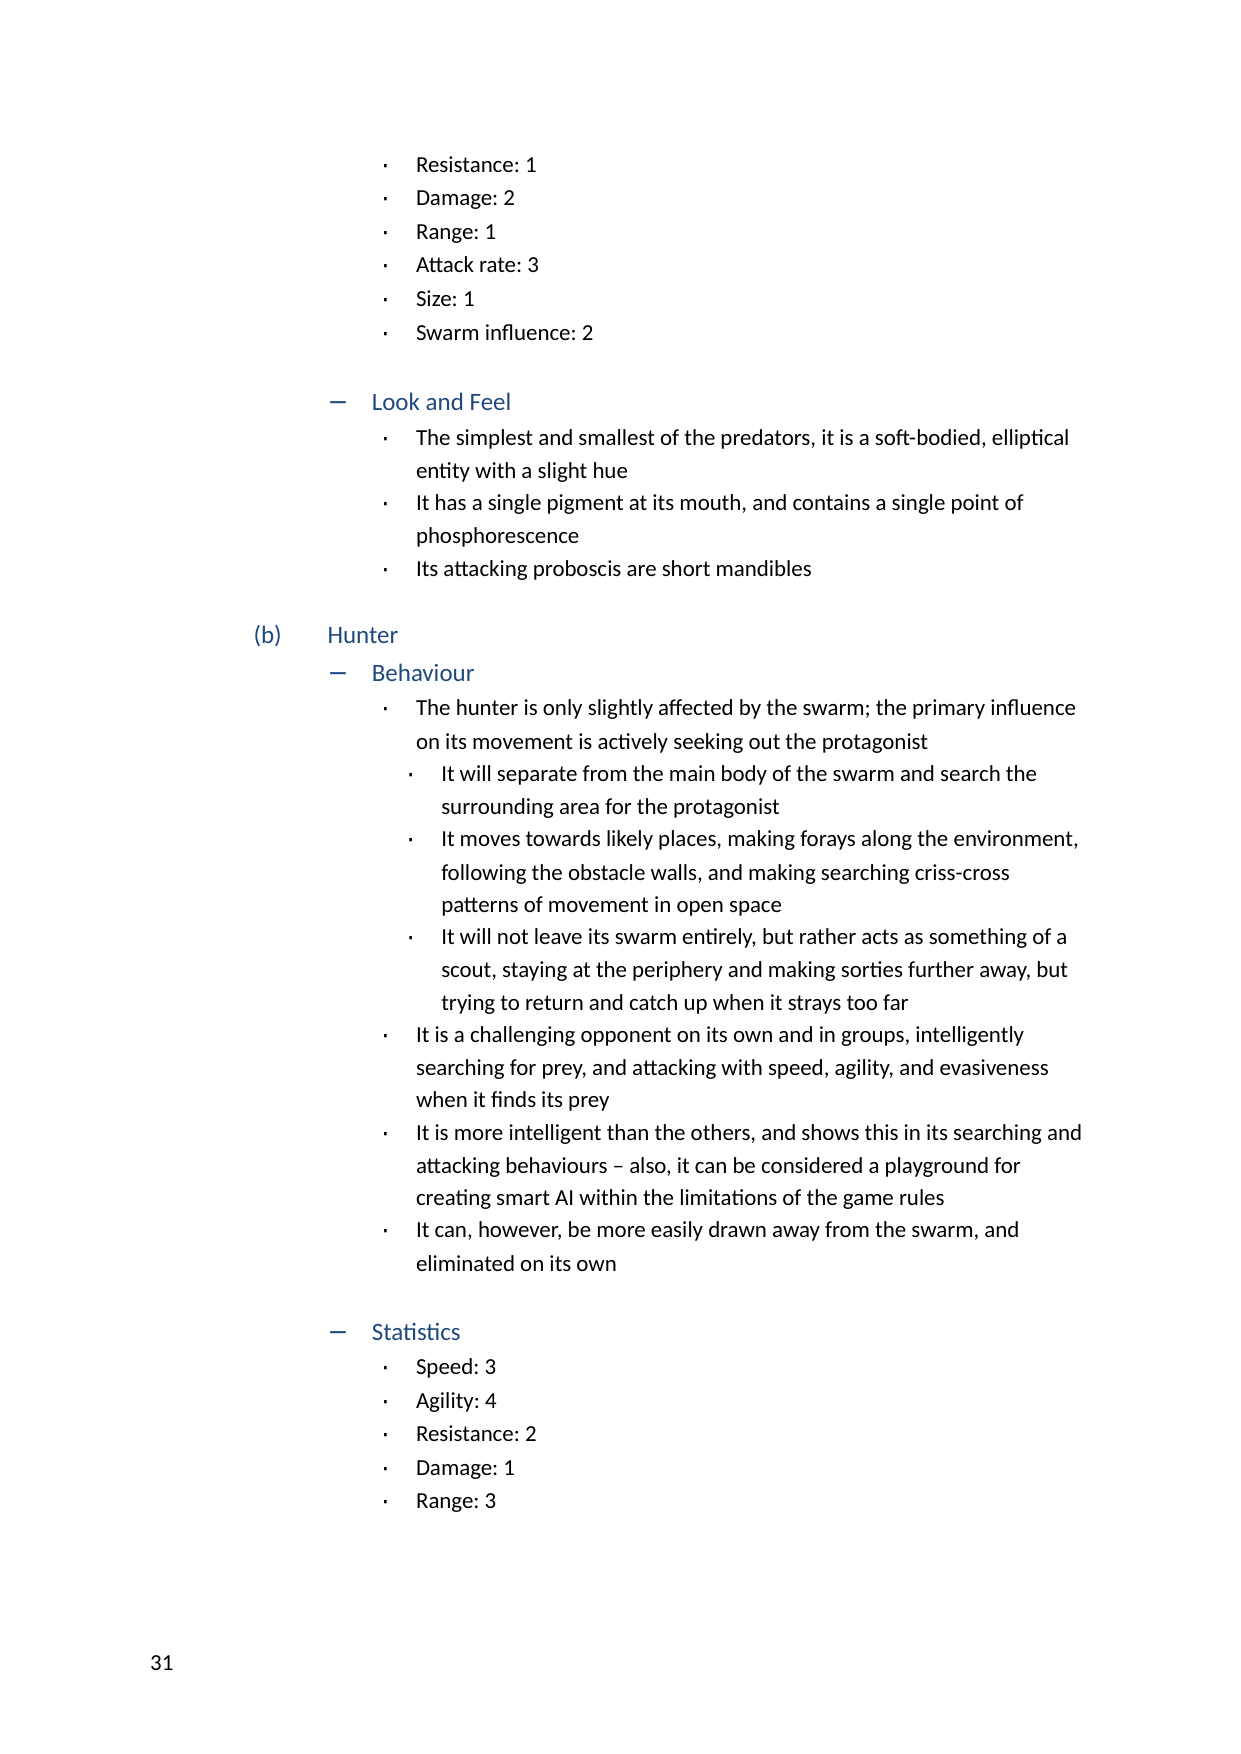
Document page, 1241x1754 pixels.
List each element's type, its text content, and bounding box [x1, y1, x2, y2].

list Range: 1 [378, 217, 1090, 246]
list Damage: 1 [378, 1453, 1090, 1482]
list It can, however, be more easily drawn away from the swarm, and eliminated on its own [378, 1215, 1090, 1277]
subtitle Look and Feel [327, 383, 1090, 417]
list Speed: 3 [378, 1352, 1090, 1381]
list Attack rate: 3 [378, 251, 1090, 280]
list It has a single pigment at its mouth, and contains a single point of phosphorescence [378, 488, 1090, 549]
list Resistance: 1 [378, 150, 1090, 179]
subtitle Hunter [253, 619, 1090, 650]
list It will separate from the main body of the swarm and search the surrounding area for the protagonist [403, 759, 1090, 820]
list Range: 3 [378, 1486, 1090, 1516]
list It will not leave its swarm entirely, but rather acts as something of a scout, staying at the periphery and making sorties further away, but trying to return and catch up when it strays too far [403, 922, 1090, 1016]
list The hunter is only slightly affected by the swarm; the primary influence on its movement is actively seeking out the protagonist [378, 693, 1090, 755]
list Damage: 2 [378, 183, 1090, 213]
subtitle Behaviour [327, 654, 1090, 688]
list It moves towards likely places, making forays along the environment, following the obstacle walls, and making searching criss-cross patterns of movement in open space [403, 824, 1090, 918]
list It is a challenging opponent on its own and in groups, intelligently searching for prey, and attacking with speed, agility, and evasiveness when it finds its prey [378, 1020, 1090, 1113]
list Its attacking proboscis are short mandibles [378, 554, 1090, 583]
subtitle Statistics [327, 1313, 1090, 1347]
list Agility: 4 [378, 1386, 1090, 1415]
list Size: 1 [378, 284, 1090, 313]
list It is more intelligent than the others, and shows this in its searching and attacking behaviours – also, it can be considered a playground for creating smart AI within the limitations of the game rules [378, 1118, 1090, 1211]
list Resistance: 2 [378, 1419, 1090, 1448]
list Swarm influence: 2 [378, 318, 1090, 347]
list The simplest and smallest of the predators, it is a soft-bodied, elliptical entity with a slight hue [378, 423, 1090, 484]
